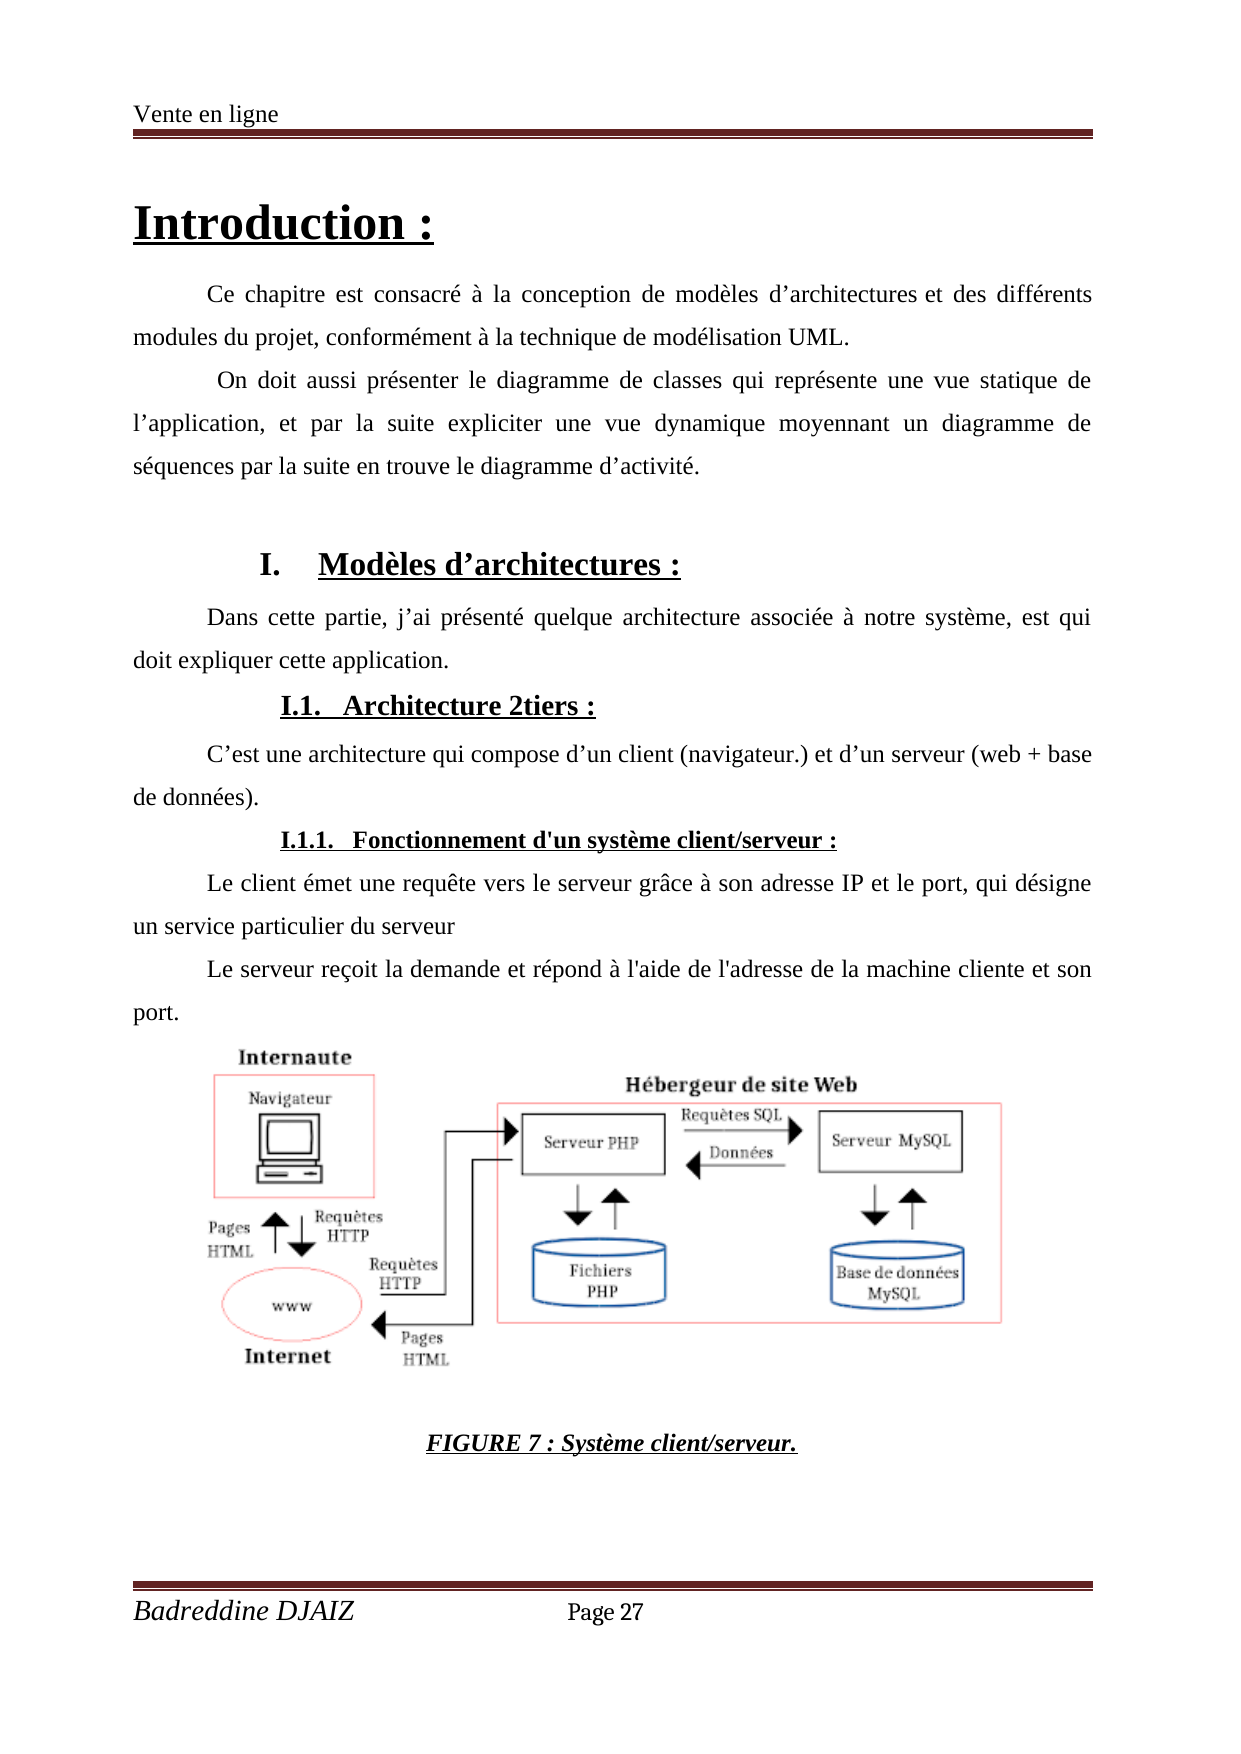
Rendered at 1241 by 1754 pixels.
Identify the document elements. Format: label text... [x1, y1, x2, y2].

text Le client émet une requête vers le serveur grâce à son adresse IP et le port, qui désigne un service particulier du serveur [133, 868, 1093, 940]
text Ce chapitre est consacré à la conception de modèles d’architectures et des différents modules du projet, conformément à la technique de modélisation UML. [133, 279, 1093, 351]
picture [206, 1040, 1007, 1371]
text Dans cette partie, j’ai présenté quelque architecture associée à notre système, est qui doit expliquer cette application. [133, 602, 1093, 674]
text C’est une architecture qui compose d’un client (navigateur.) et d’un serveur (web + base de données). [133, 739, 1093, 811]
subtitle Modèles d’architectures : [280, 544, 1093, 583]
text FIGURE 7 : Système client/serveur. [133, 1428, 1093, 1456]
text On doit aussi présenter le diagramme de classes qui représente une vue statique de l’application, et par la suite expliciter une vue dynamique moyennant un diagramme de séquences par la suite en trouve le diagramme d’activité. [133, 365, 1093, 480]
subtitle I.1.1. Fonctionnement d'un système client/serveur : [207, 825, 1093, 854]
subtitle I.1. Architecture 2tiers : [207, 688, 1093, 722]
text Le serveur reçoit la demande et répond à l'aide de l'adresse de la machine cliente et son port. [133, 954, 1093, 1026]
text Introduction : [133, 193, 1093, 250]
